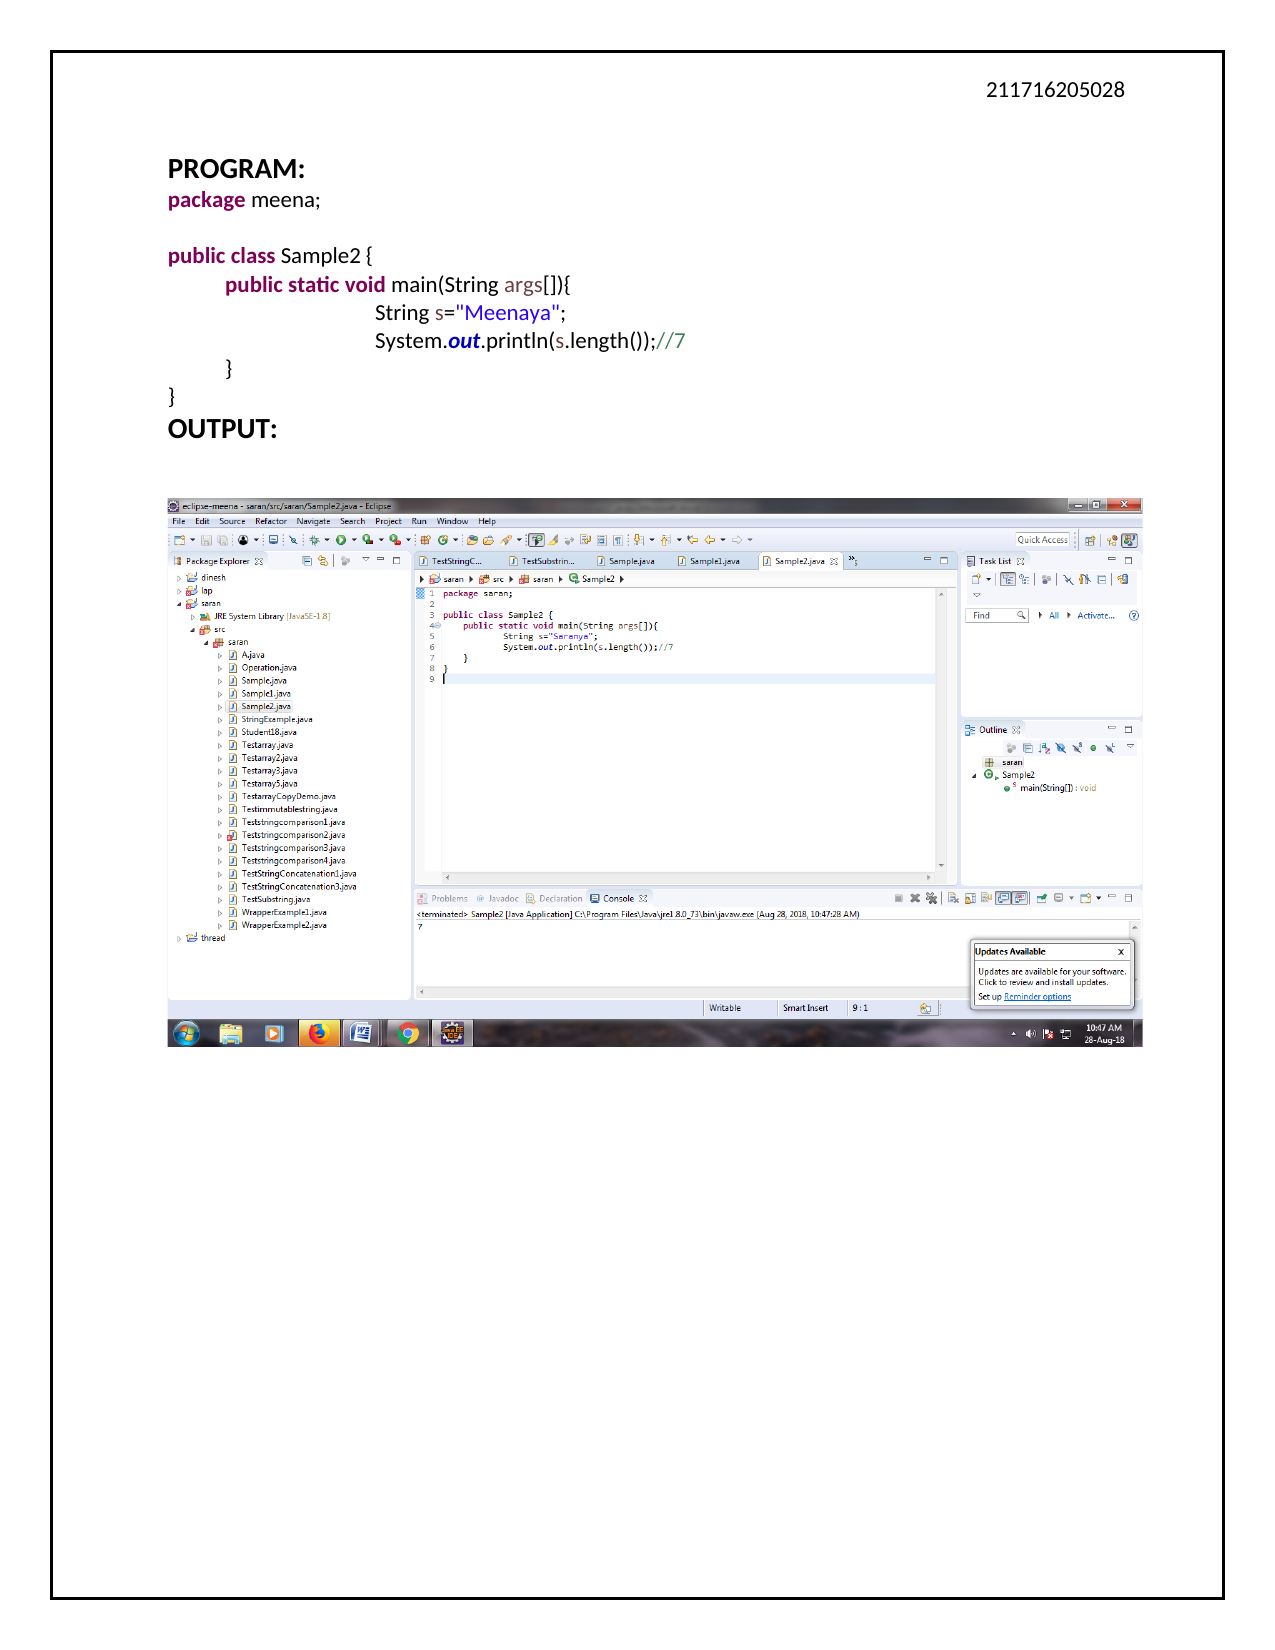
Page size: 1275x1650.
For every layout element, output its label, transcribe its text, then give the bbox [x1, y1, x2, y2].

text } [168, 382, 1125, 410]
text public class Sample2 { [168, 242, 1125, 270]
text package meena; [168, 186, 1125, 214]
text PROGRAM: [168, 150, 1125, 186]
text String s="Meenaya"; [168, 298, 1125, 326]
text public static void main(String args[]){ [168, 270, 1125, 298]
text OUTPUT: [168, 410, 1125, 445]
text } [168, 354, 1125, 382]
picture [167, 498, 1143, 1047]
text System.out.println(s.length());//7 [168, 326, 1125, 354]
